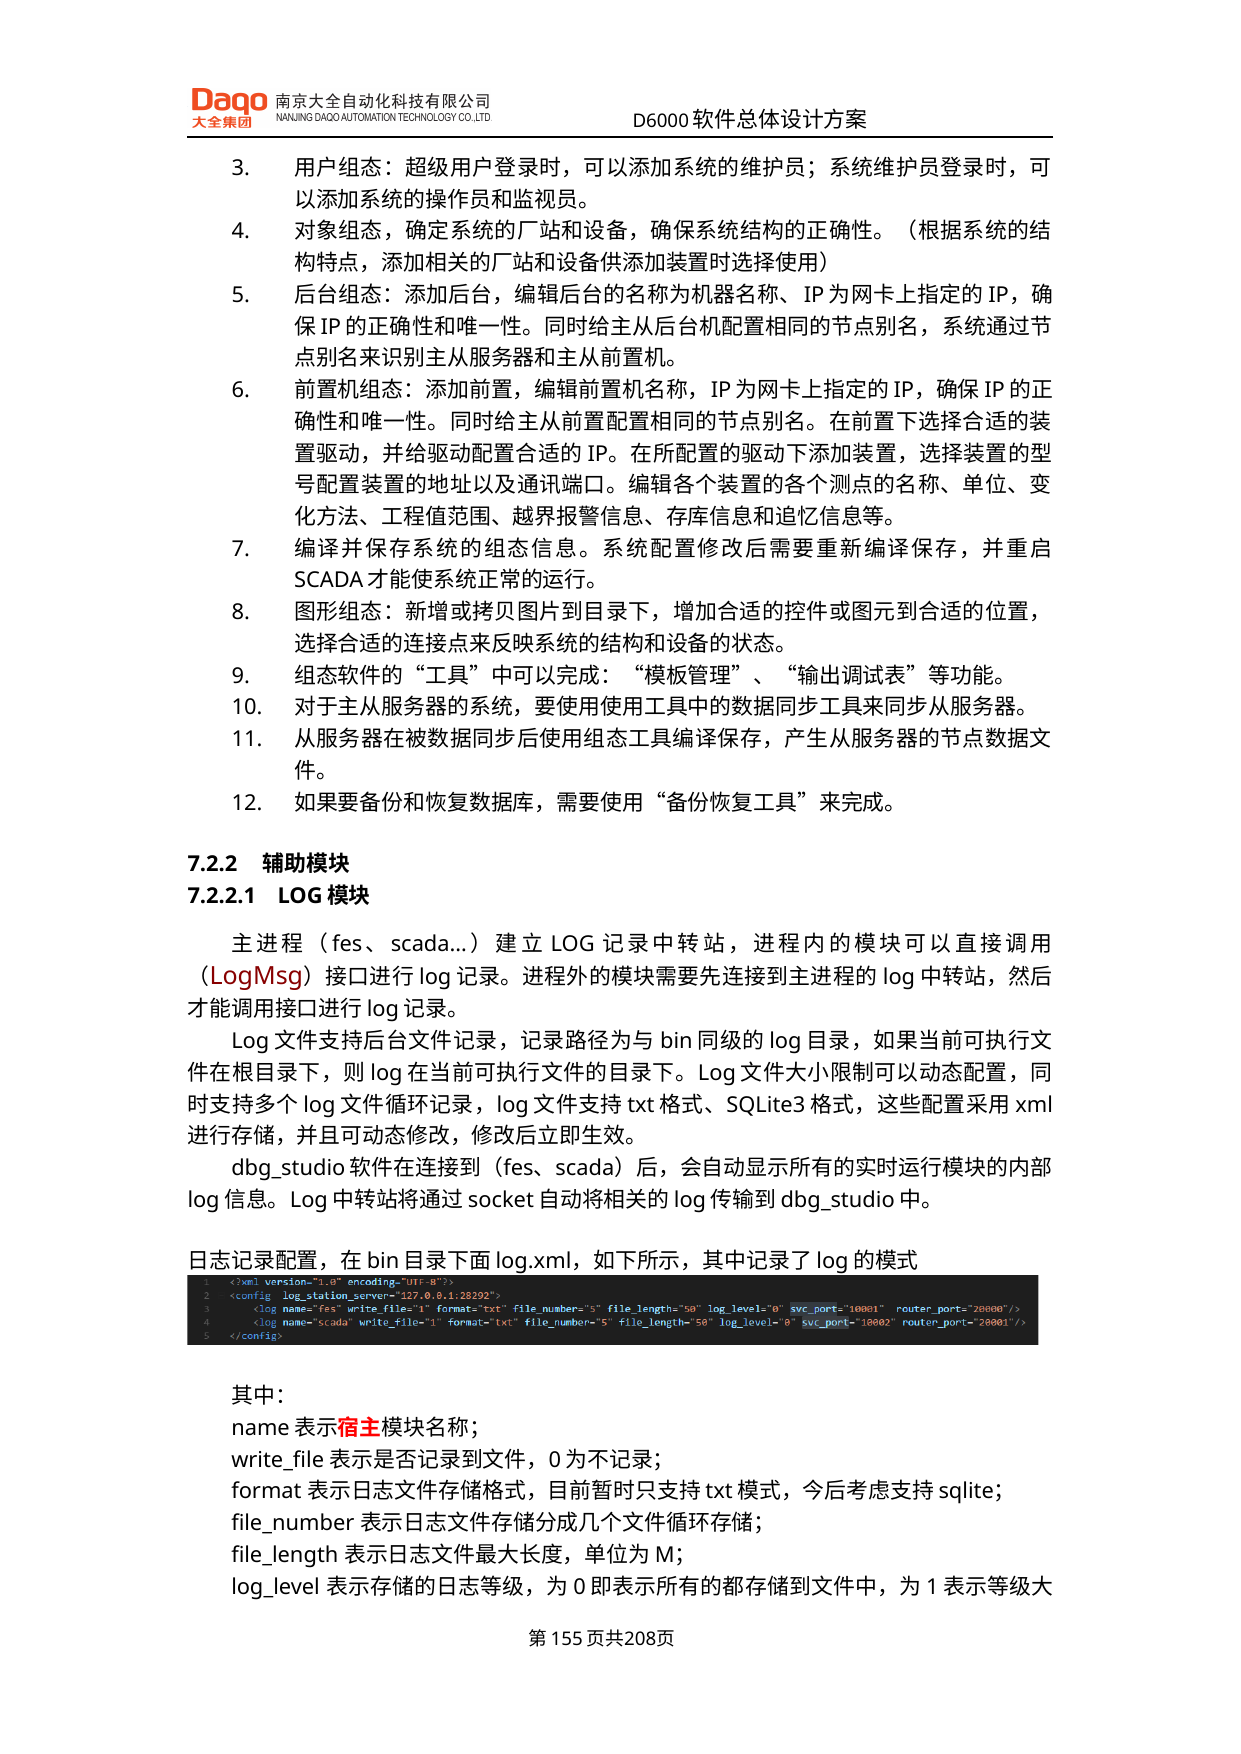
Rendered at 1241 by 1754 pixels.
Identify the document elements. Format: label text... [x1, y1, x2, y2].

picture [187, 1275, 1039, 1345]
text 日志记录配置，在bin目录下面log.xml，如下所示，其中记录了log的模式 [187, 1243, 1053, 1275]
text 主进程（fes、scada…）建立LOG记录中转站，进程内的模块可以直接调用（LogMsg）接口进行log记录。进程外的模块需要先连接到主进程的log中转站，然后才能调用接口进行log记录。 [187, 926, 1053, 1023]
list 对象组态，确定系统的厂站和设备，确保系统结构的正确性。（根据系统的结构特点，添加相关的厂站和设备供添加装置时选择使用） [231, 213, 1053, 277]
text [187, 1569, 1053, 1601]
text write_file 表示是否记录到文件，0为不记录； [187, 1442, 1053, 1473]
subtitle 辅助模块 [187, 846, 1053, 878]
list 后台组态：添加后台，编辑后台的名称为机器名称、IP为网卡上指定的IP，确保IP的正确性和唯一性。同时给主从后台机配置相同的节点别名，系统通过节点别名来识别主从服务器和主从前置机。 [231, 277, 1053, 372]
subtitle LOG模块 [187, 878, 1053, 910]
text format 表示日志文件存储格式，目前暂时只支持txt模式，今后考虑支持sqlite； [187, 1473, 1053, 1505]
text file_length 表示日志文件最大长度，单位为M； [187, 1537, 1053, 1569]
picture [187, 88, 492, 128]
list 前置机组态：添加前置，编辑前置机名称，IP为网卡上指定的IP，确保IP的正确性和唯一性。同时给主从前置配置相同的节点别名。在前置下选择合适的装置驱动，并给驱动配置合适的IP。在所配置的驱动下添加装置，选择装置的型号配置装置的地址以及通讯端口。编辑各个装置的各个测点的名称、单位、变化方法、工程值范围、越界报警信息、存库信息和追忆信息等。 [231, 372, 1053, 531]
list 如果要备份和恢复数据库，需要使用“备份恢复工具”来完成。 [231, 784, 1053, 816]
list 编译并保存系统的组态信息。系统配置修改后需要重新编译保存，并重启SCADA才能使系统正常的运行。 [231, 531, 1053, 594]
list 对于主从服务器的系统，要使用使用工具中的数据同步工具来同步从服务器。 [231, 689, 1053, 721]
text 其中： [187, 1378, 1053, 1410]
text Log文件支持后台文件记录，记录路径为与bin同级的log目录，如果当前可执行文件在根目录下，则log在当前可执行文件的目录下。Log文件大小限制可以动态配置，同时支持多个log文件循环记录，log文件支持txt格式、SQLite3格式，这些配置采用xml进行存储，并且可动态修改，修改后立即生效。 [187, 1023, 1053, 1150]
text file_number 表示日志文件存储分成几个文件循环存储； [187, 1505, 1053, 1537]
list 图形组态：新增或拷贝图片到目录下，增加合适的控件或图元到合适的位置，选择合适的连接点来反映系统的结构和设备的状态。 [231, 594, 1053, 658]
list 从服务器在被数据同步后使用组态工具编译保存，产生从服务器的节点数据文件。 [231, 721, 1053, 784]
text dbg_studio软件在连接到（fes、scada）后，会自动显示所有的实时运行模块的内部log信息。Log中转站将通过socket自动将相关的log传输到dbg_studio中。 [187, 1150, 1053, 1214]
list 用户组态：超级用户登录时，可以添加系统的维护员；系统维护员登录时，可以添加系统的操作员和监视员。 [231, 150, 1053, 213]
text name表示宿主模块名称； [187, 1410, 1053, 1442]
list 组态软件的“工具”中可以完成：“模板管理”、“输出调试表”等功能。 [231, 658, 1053, 689]
